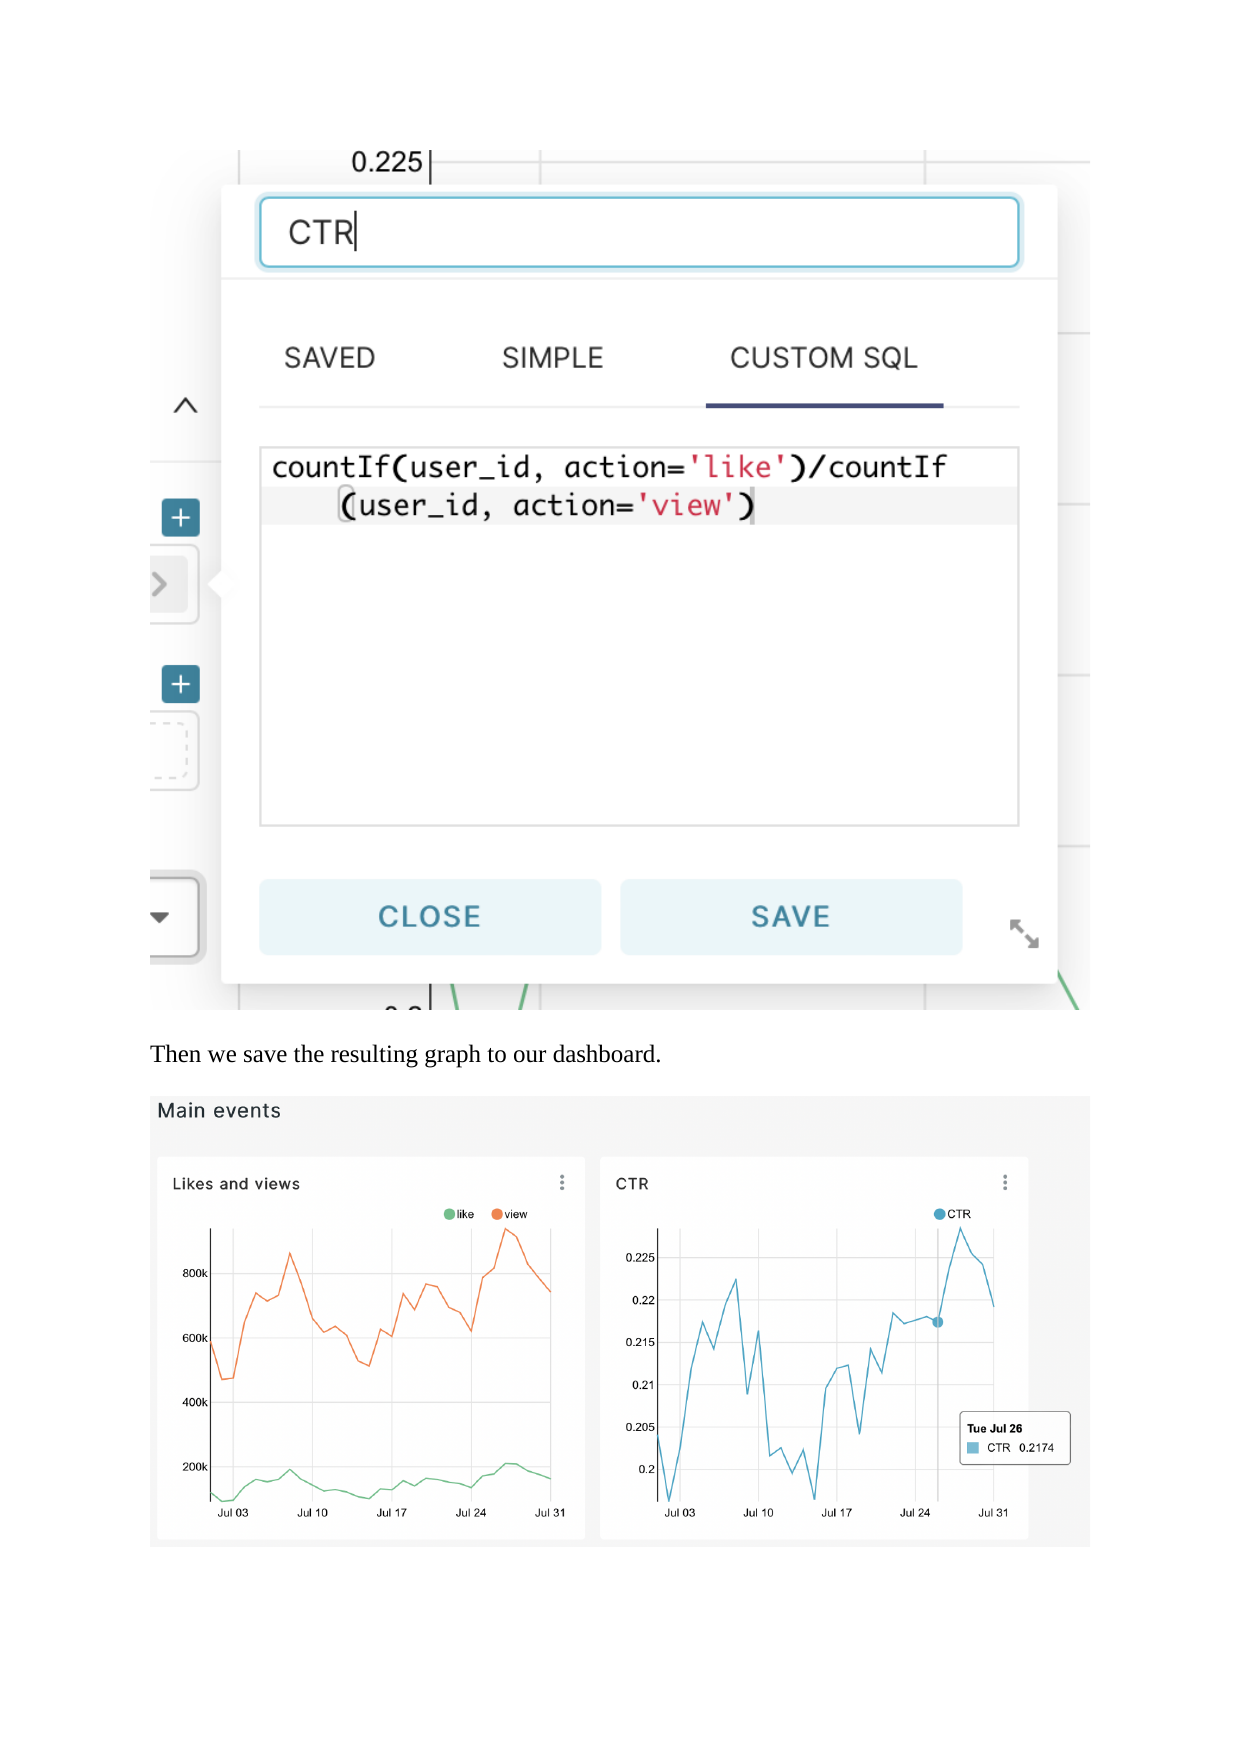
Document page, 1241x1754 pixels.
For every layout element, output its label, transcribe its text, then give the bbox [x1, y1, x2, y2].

picture [150, 1096, 1091, 1547]
picture [150, 150, 1091, 1010]
text Then we save the resulting graph to our dashboard. [150, 1039, 1090, 1067]
